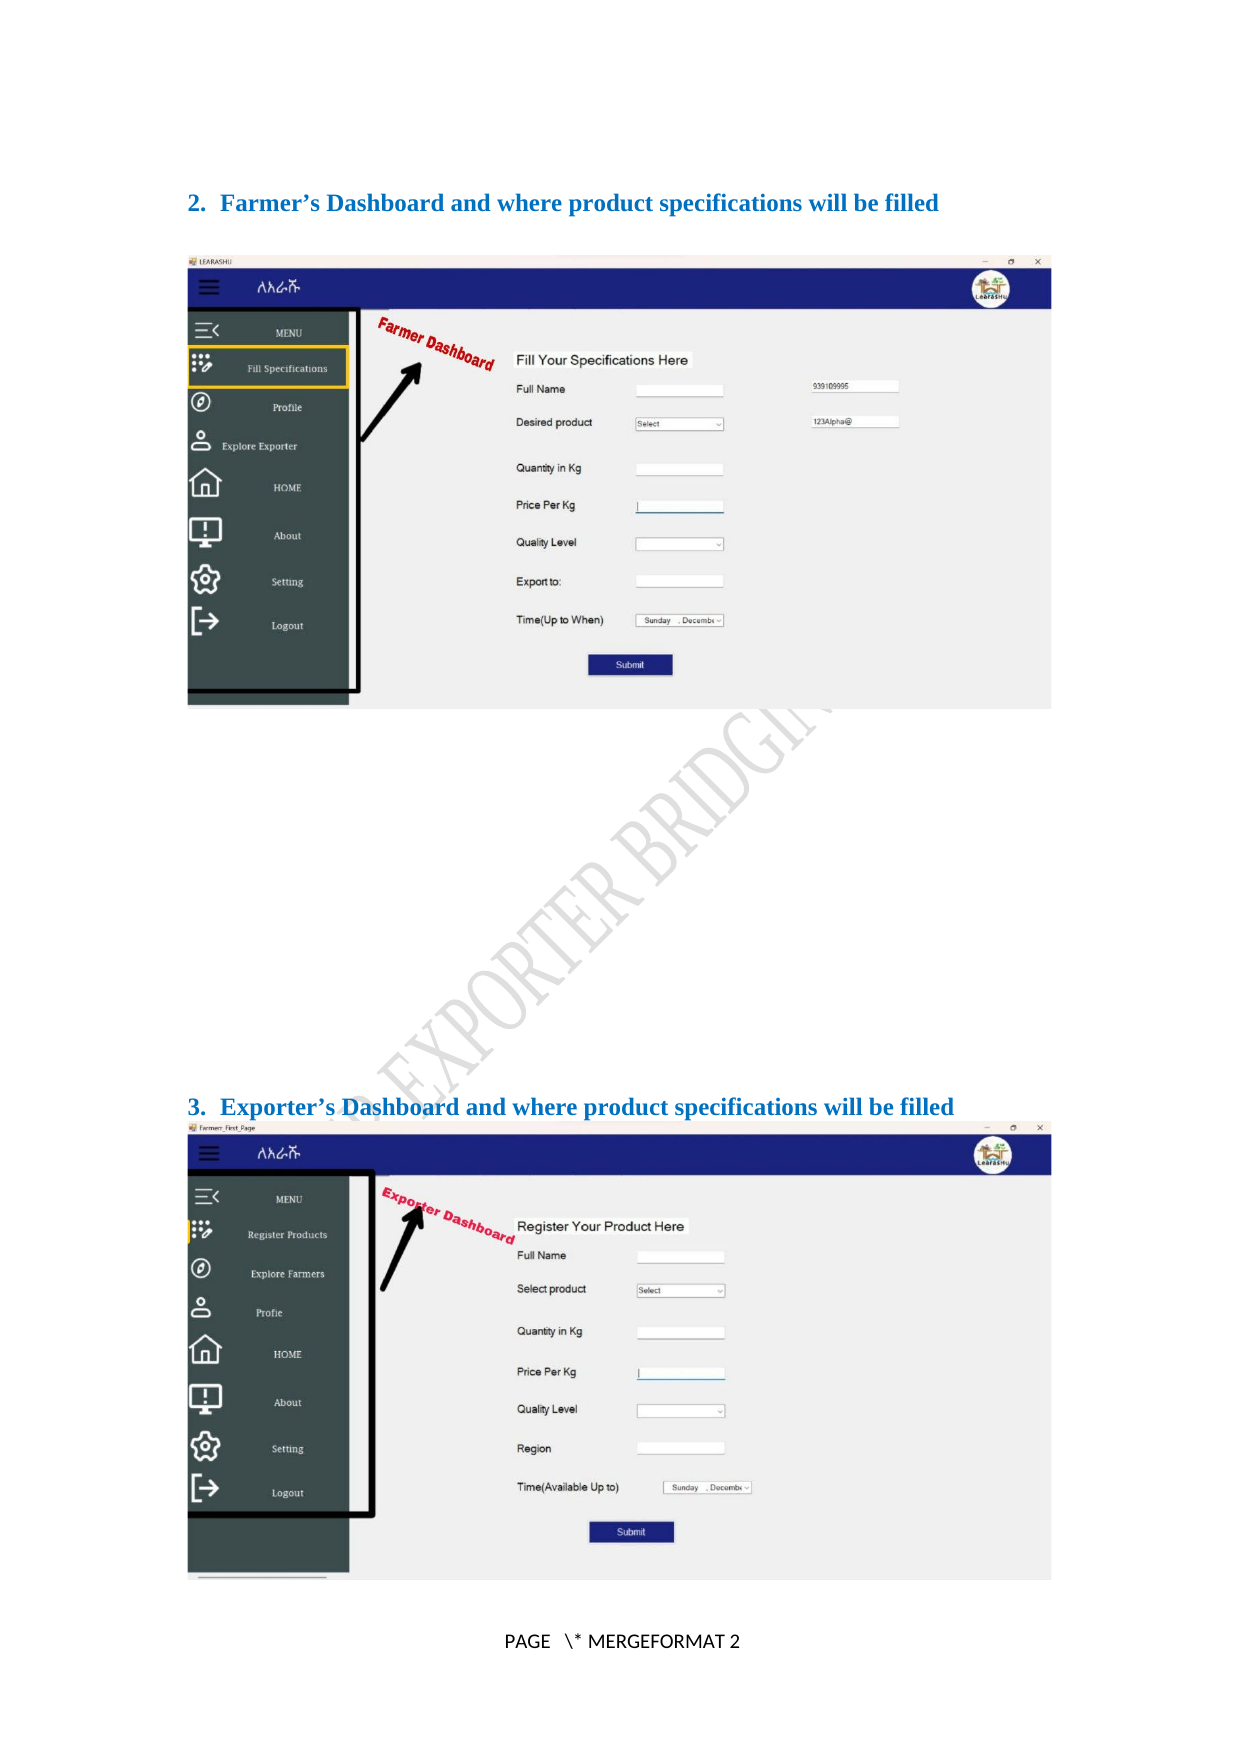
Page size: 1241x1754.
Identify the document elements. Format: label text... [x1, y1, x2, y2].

picture [187, 1121, 1052, 1580]
list Exporter’s Dashboard and where product specifications will be filled [187, 1092, 1053, 1121]
picture [187, 255, 1052, 709]
list Farmer’s Dashboard and where product specifications will be filled [187, 188, 1053, 217]
